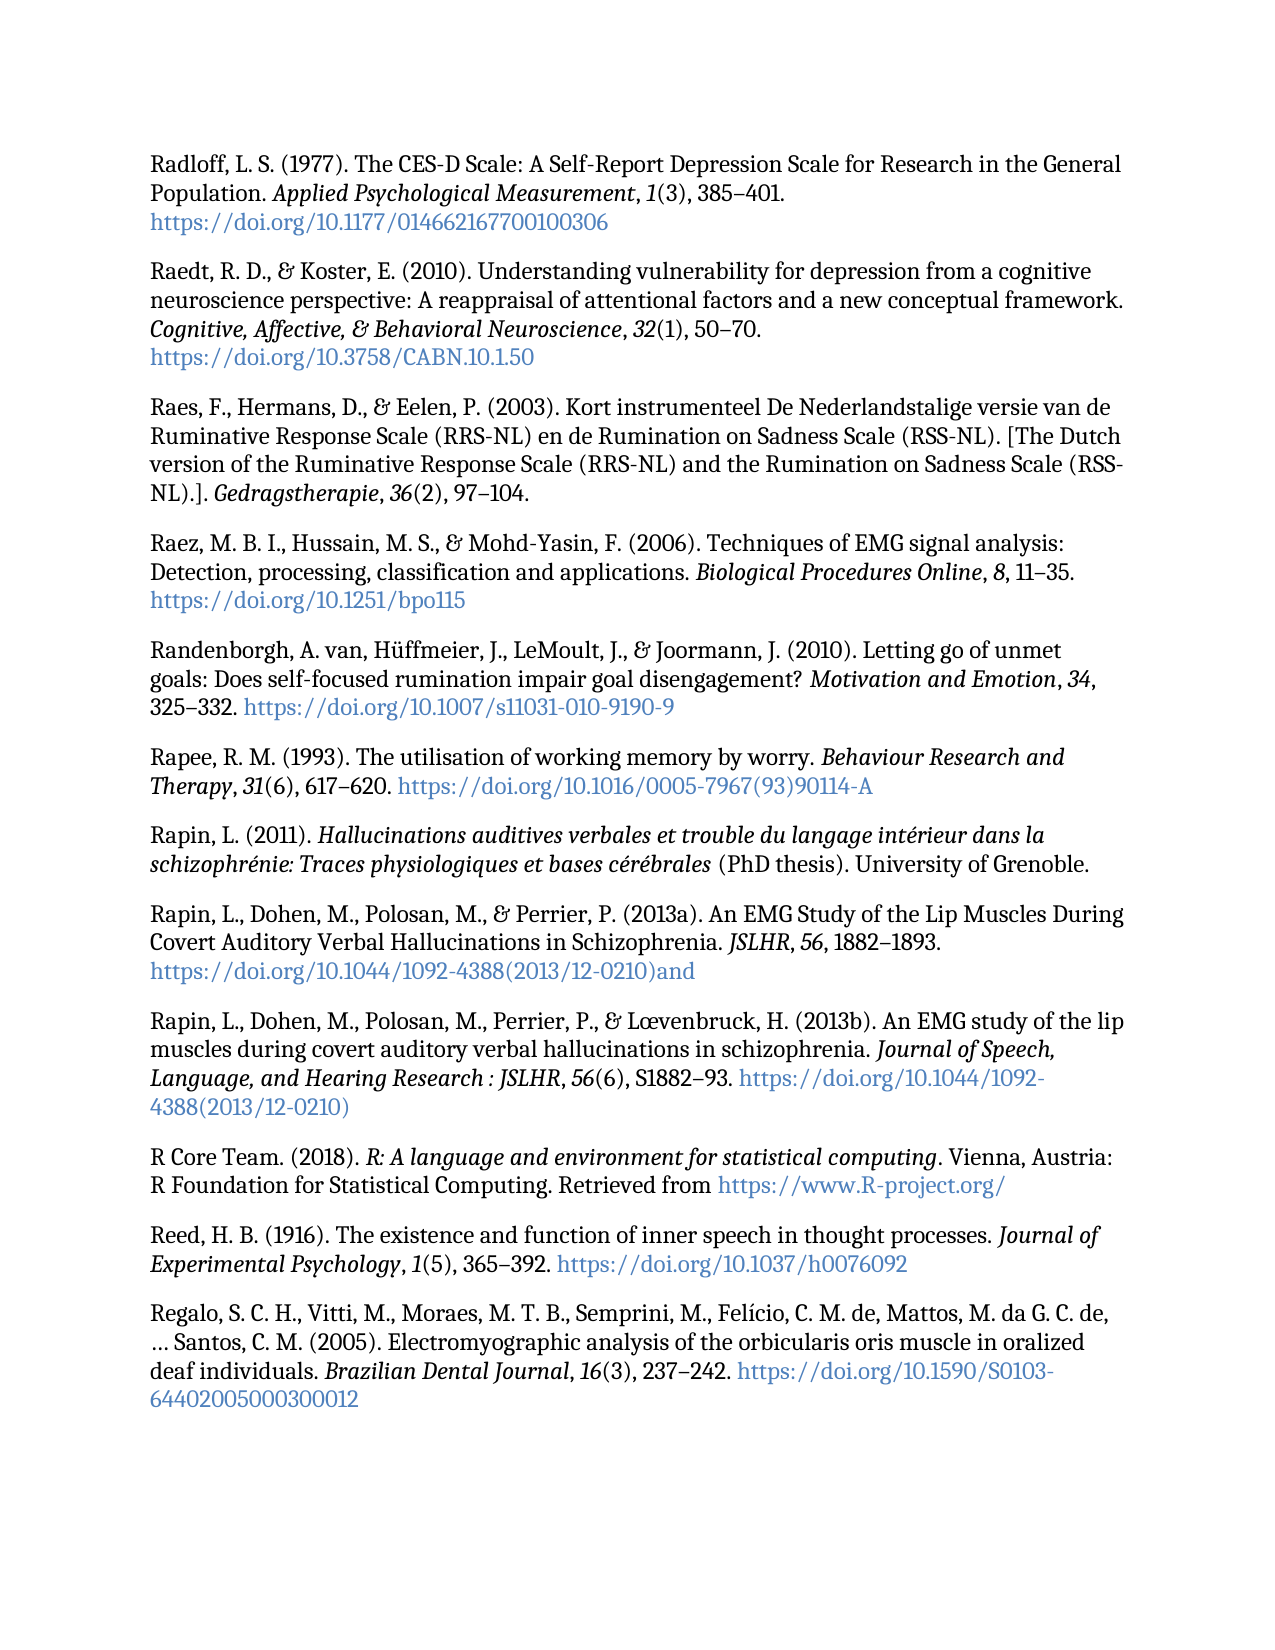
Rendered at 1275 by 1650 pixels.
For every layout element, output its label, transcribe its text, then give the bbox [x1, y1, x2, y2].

text Regalo, S. C. H., Vitti, M., Moraes, M. T. B., Semprini, M., Felício, C. M. de, Mattos, M. da G. C. de, … Santos, C. M. (2005). Electromyographic analysis of the orbicularis oris muscle in oralized deaf individuals. Brazilian Dental Journal, 16(3), 237–242. https://doi.org/10.1590/S0103-64402005000300012 [150, 1299, 1125, 1414]
text Rapee, R. M. (1993). The utilisation of working memory by worry. Behaviour Research and Therapy, 31(6), 617–620. https://doi.org/10.1016/0005-7967(93)90114-A [150, 743, 1125, 800]
text Reed, H. B. (1916). The existence and function of inner speech in thought processes. Journal of Experimental Psychology, 1(5), 365–392. https://doi.org/10.1037/h0076092 [150, 1221, 1125, 1278]
text Rapin, L. (2011). Hallucinations auditives verbales et trouble du langage intérieur dans la schizophrénie: Traces physiologiques et bases cérébrales (PhD thesis). University of Grenoble. [150, 821, 1125, 879]
text R Core Team. (2018). R: A language and environment for statistical computing. Vienna, Austria: R Foundation for Statistical Computing. Retrieved from https://www.R-project.org/ [150, 1142, 1125, 1200]
text Raes, F., Hermans, D., & Eelen, P. (2003). Kort instrumenteel De Nederlandstalige versie van de Ruminative Response Scale (RRS-NL) en de Rumination on Sadness Scale (RSS-NL). [The Dutch version of the Ruminative Response Scale (RRS-NL) and the Rumination on Sadness Scale (RSS-NL).]. Gedragstherapie, 36(2), 97–104. [150, 393, 1125, 508]
text Raedt, R. D., & Koster, E. (2010). Understanding vulnerability for depression from a cognitive neuroscience perspective: A reappraisal of attentional factors and a new conceptual framework. Cognitive, Affective, & Behavioral Neuroscience, 32(1), 50–70. https://doi.org/10.3758/CABN.10.1.50 [150, 257, 1125, 372]
text Raez, M. B. I., Hussain, M. S., & Mohd-Yasin, F. (2006). Techniques of EMG signal analysis: Detection, processing, classification and applications. Biological Procedures Online, 8, 11–35. https://doi.org/10.1251/bpo115 [150, 529, 1125, 615]
text Rapin, L., Dohen, M., Polosan, M., Perrier, P., & Lœvenbruck, H. (2013b). An EMG study of the lip muscles during covert auditory verbal hallucinations in schizophrenia. Journal of Speech, Language, and Hearing Research : JSLHR, 56(6), S1882–93. https://doi.org/10.1044/1092-4388(2013/12-0210) [150, 1007, 1125, 1122]
text Rapin, L., Dohen, M., Polosan, M., & Perrier, P. (2013a). An EMG Study of the Lip Muscles During Covert Auditory Verbal Hallucinations in Schizophrenia. JSLHR, 56, 1882–1893. https://doi.org/10.1044/1092-4388(2013/12-0210)and [150, 899, 1125, 986]
text Radloff, L. S. (1977). The CES-D Scale: A Self-Report Depression Scale for Research in the General Population. Applied Psychological Measurement, 1(3), 385–401. https://doi.org/10.1177/014662167700100306 [150, 150, 1125, 236]
text Randenborgh, A. van, Hüffmeier, J., LeMoult, J., & Joormann, J. (2010). Letting go of unmet goals: Does self-focused rumination impair goal disengagement? Motivation and Emotion, 34, 325–332. https://doi.org/10.1007/s11031-010-9190-9 [150, 636, 1125, 722]
